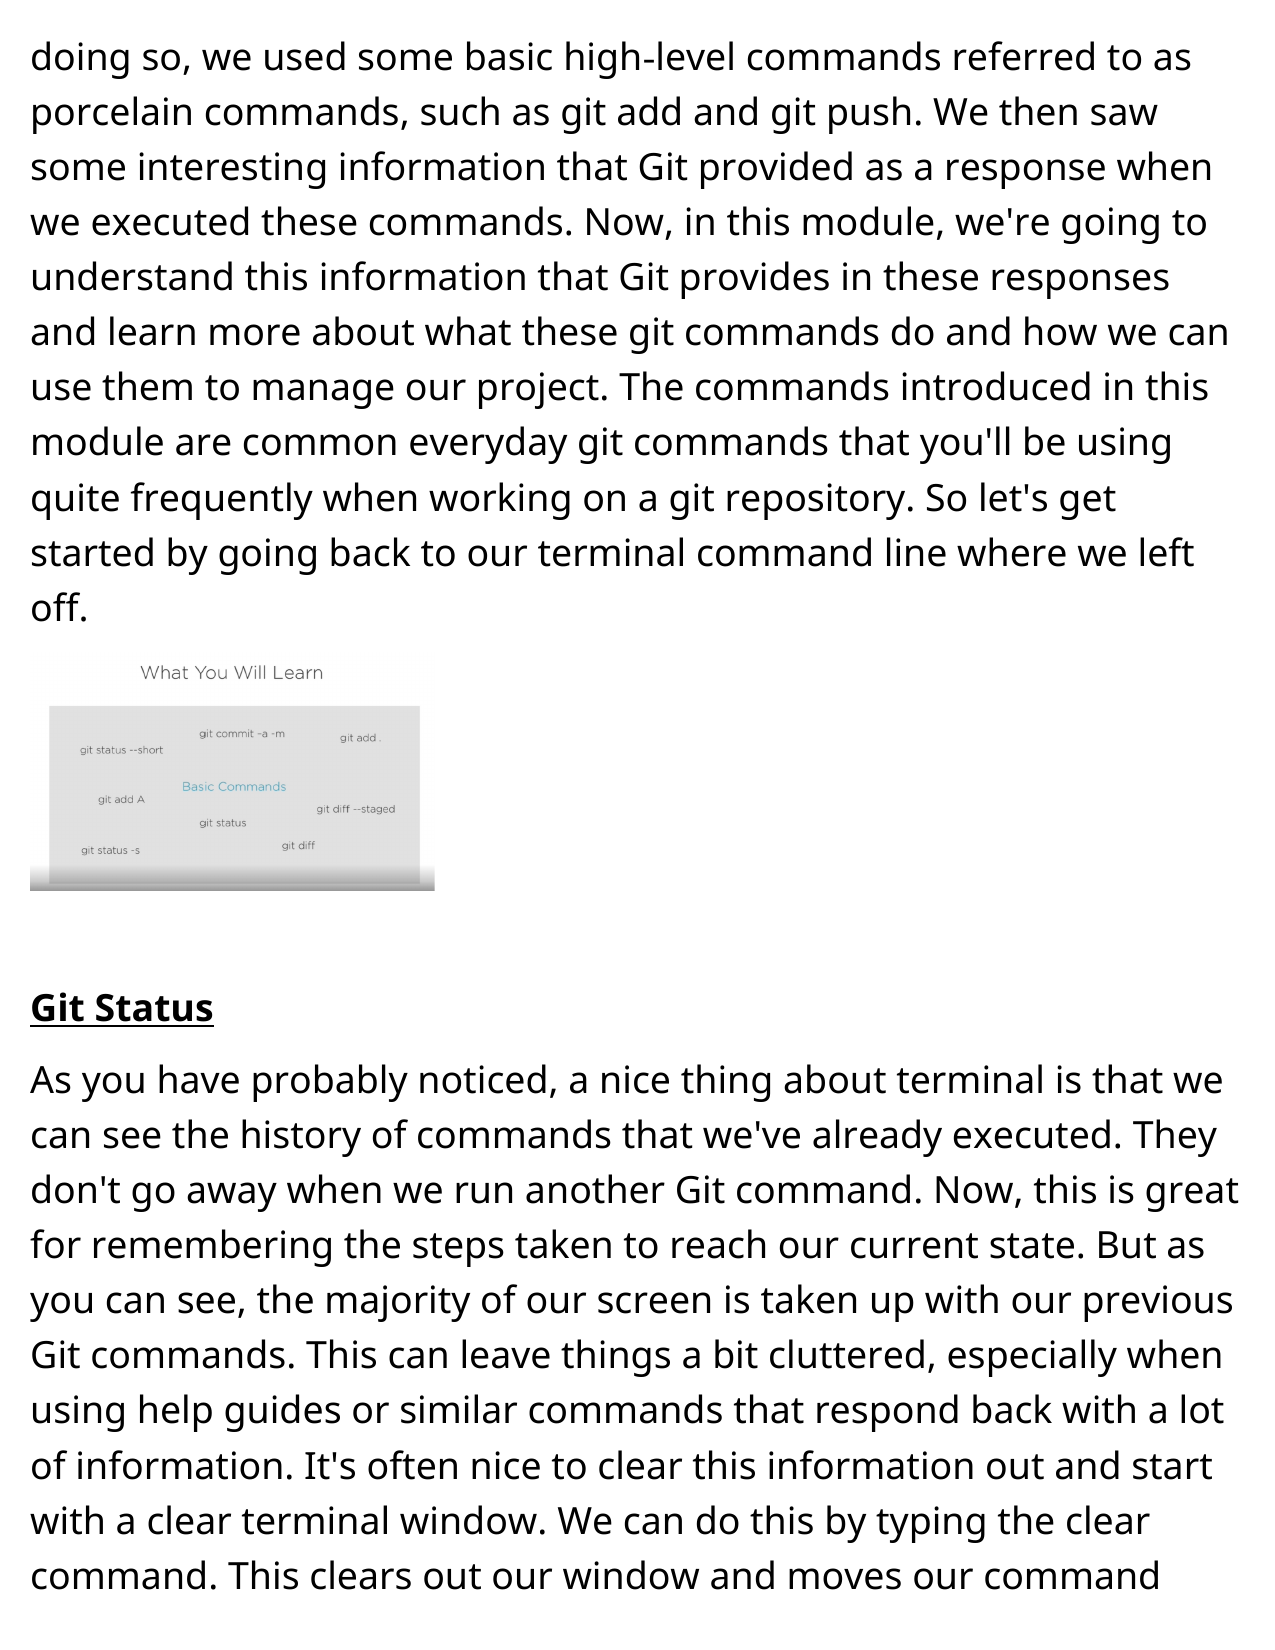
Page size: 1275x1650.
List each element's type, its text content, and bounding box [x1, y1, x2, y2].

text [30, 1053, 1245, 1600]
text Git Status [30, 981, 1245, 1032]
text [30, 30, 1245, 632]
picture [30, 652, 435, 891]
